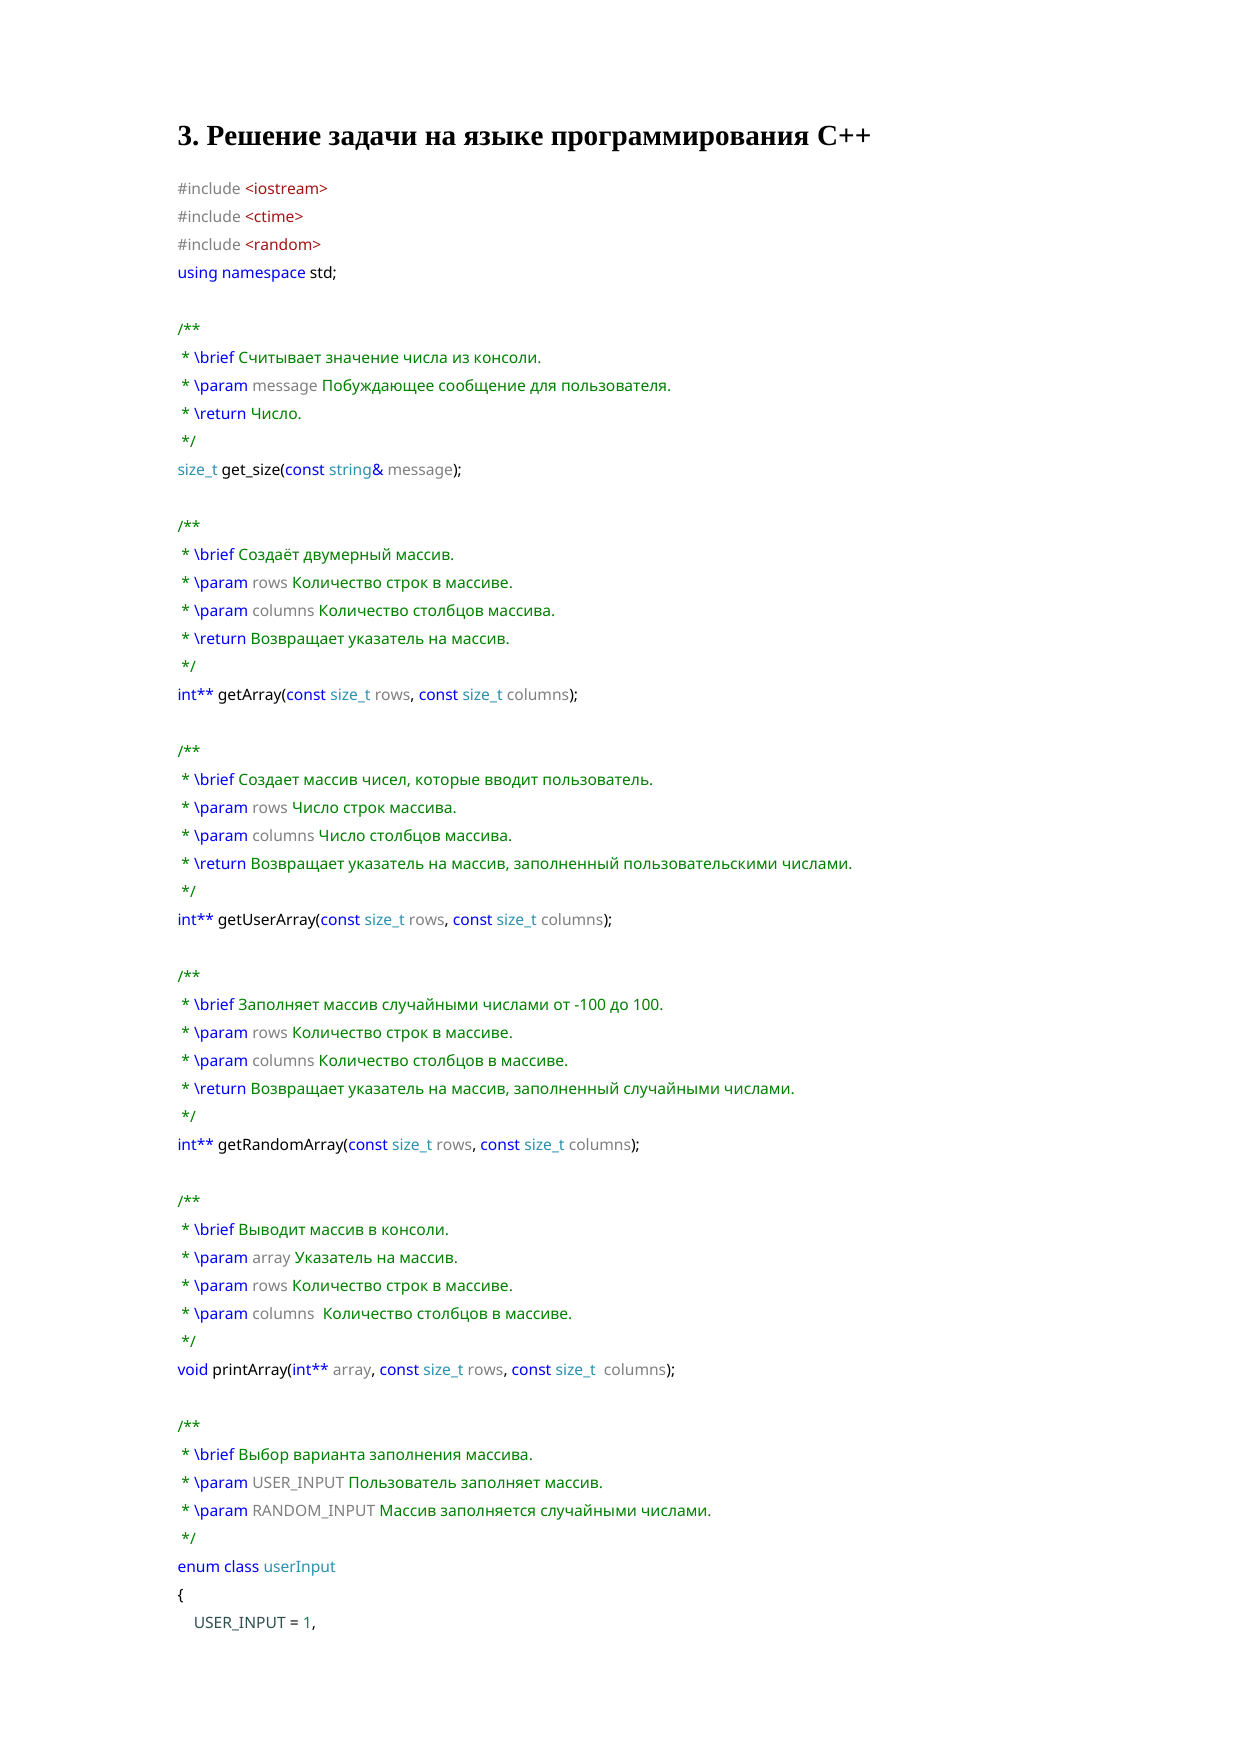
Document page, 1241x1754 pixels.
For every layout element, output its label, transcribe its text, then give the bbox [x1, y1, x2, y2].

text * \param rows Количество строк в массиве. [177, 1268, 1152, 1296]
text */ [177, 874, 1152, 902]
text int** getUserArray(const size_t rows, const size_t columns); [177, 902, 1152, 930]
text #include <ctime> [177, 199, 1152, 227]
text * \brief Создает массив чисел, которые вводит пользователь. [177, 762, 1152, 790]
text /** [177, 508, 1152, 537]
text * \param columns Число столбцов массива. [177, 818, 1152, 846]
text /** [177, 1183, 1152, 1212]
text */ [177, 1099, 1152, 1127]
text * \param array Указатель на массив. [177, 1240, 1152, 1268]
text using namespace std; [177, 255, 1152, 283]
text int** getArray(const size_t rows, const size_t columns); [177, 677, 1152, 705]
text * \brief Создаёт двумерный массив. [177, 537, 1152, 565]
text #include <iostream> [177, 171, 1152, 199]
text size_t get_size(const string& message); [177, 452, 1152, 480]
text /** [177, 312, 1152, 340]
text * \param columns Количество столбцов в массиве. [177, 1043, 1152, 1071]
text void printArray(int** array, const size_t rows, const size_t columns); [177, 1352, 1152, 1380]
text * \param rows Количество строк в массиве. [177, 565, 1152, 593]
text #include <random> [177, 227, 1152, 255]
text /** [177, 733, 1152, 762]
text { [177, 1577, 1152, 1605]
text */ [177, 1324, 1152, 1352]
text * \param rows Количество строк в массиве. [177, 1015, 1152, 1043]
text 3. Решение задачи на языке программирования C++ [177, 118, 1152, 152]
text * \brief Выбор варианта заполнения массива. [177, 1437, 1152, 1465]
text * \return Число. [177, 396, 1152, 424]
text */ [177, 1521, 1152, 1549]
text * \param RANDOM_INPUT Массив заполняется случайными числами. [177, 1493, 1152, 1521]
text * \brief Заполняет массив случайными числами от -100 до 100. [177, 987, 1152, 1015]
text USER_INPUT = 1, [177, 1605, 1152, 1633]
text * \return Возвращает указатель на массив. [177, 621, 1152, 649]
text * \return Возвращает указатель на массив, заполненный случайными числами. [177, 1071, 1152, 1099]
text * \param columns Количество столбцов массива. [177, 593, 1152, 621]
text * \return Возвращает указатель на массив, заполненный пользовательскими числами. [177, 846, 1152, 874]
text */ [177, 649, 1152, 677]
text * \brief Считывает значение числа из консоли. [177, 340, 1152, 368]
text enum class userInput [177, 1549, 1152, 1577]
text * \param rows Число строк массива. [177, 790, 1152, 818]
text */ [177, 424, 1152, 452]
text * \param USER_INPUT Пользователь заполняет массив. [177, 1465, 1152, 1493]
text /** [177, 1408, 1152, 1437]
text /** [177, 958, 1152, 987]
text * \param columns Количество столбцов в массиве. [177, 1296, 1152, 1324]
text * \brief Выводит массив в консоли. [177, 1212, 1152, 1240]
text int** getRandomArray(const size_t rows, const size_t columns); [177, 1127, 1152, 1155]
text * \param message Побуждающее сообщение для пользователя. [177, 368, 1152, 396]
